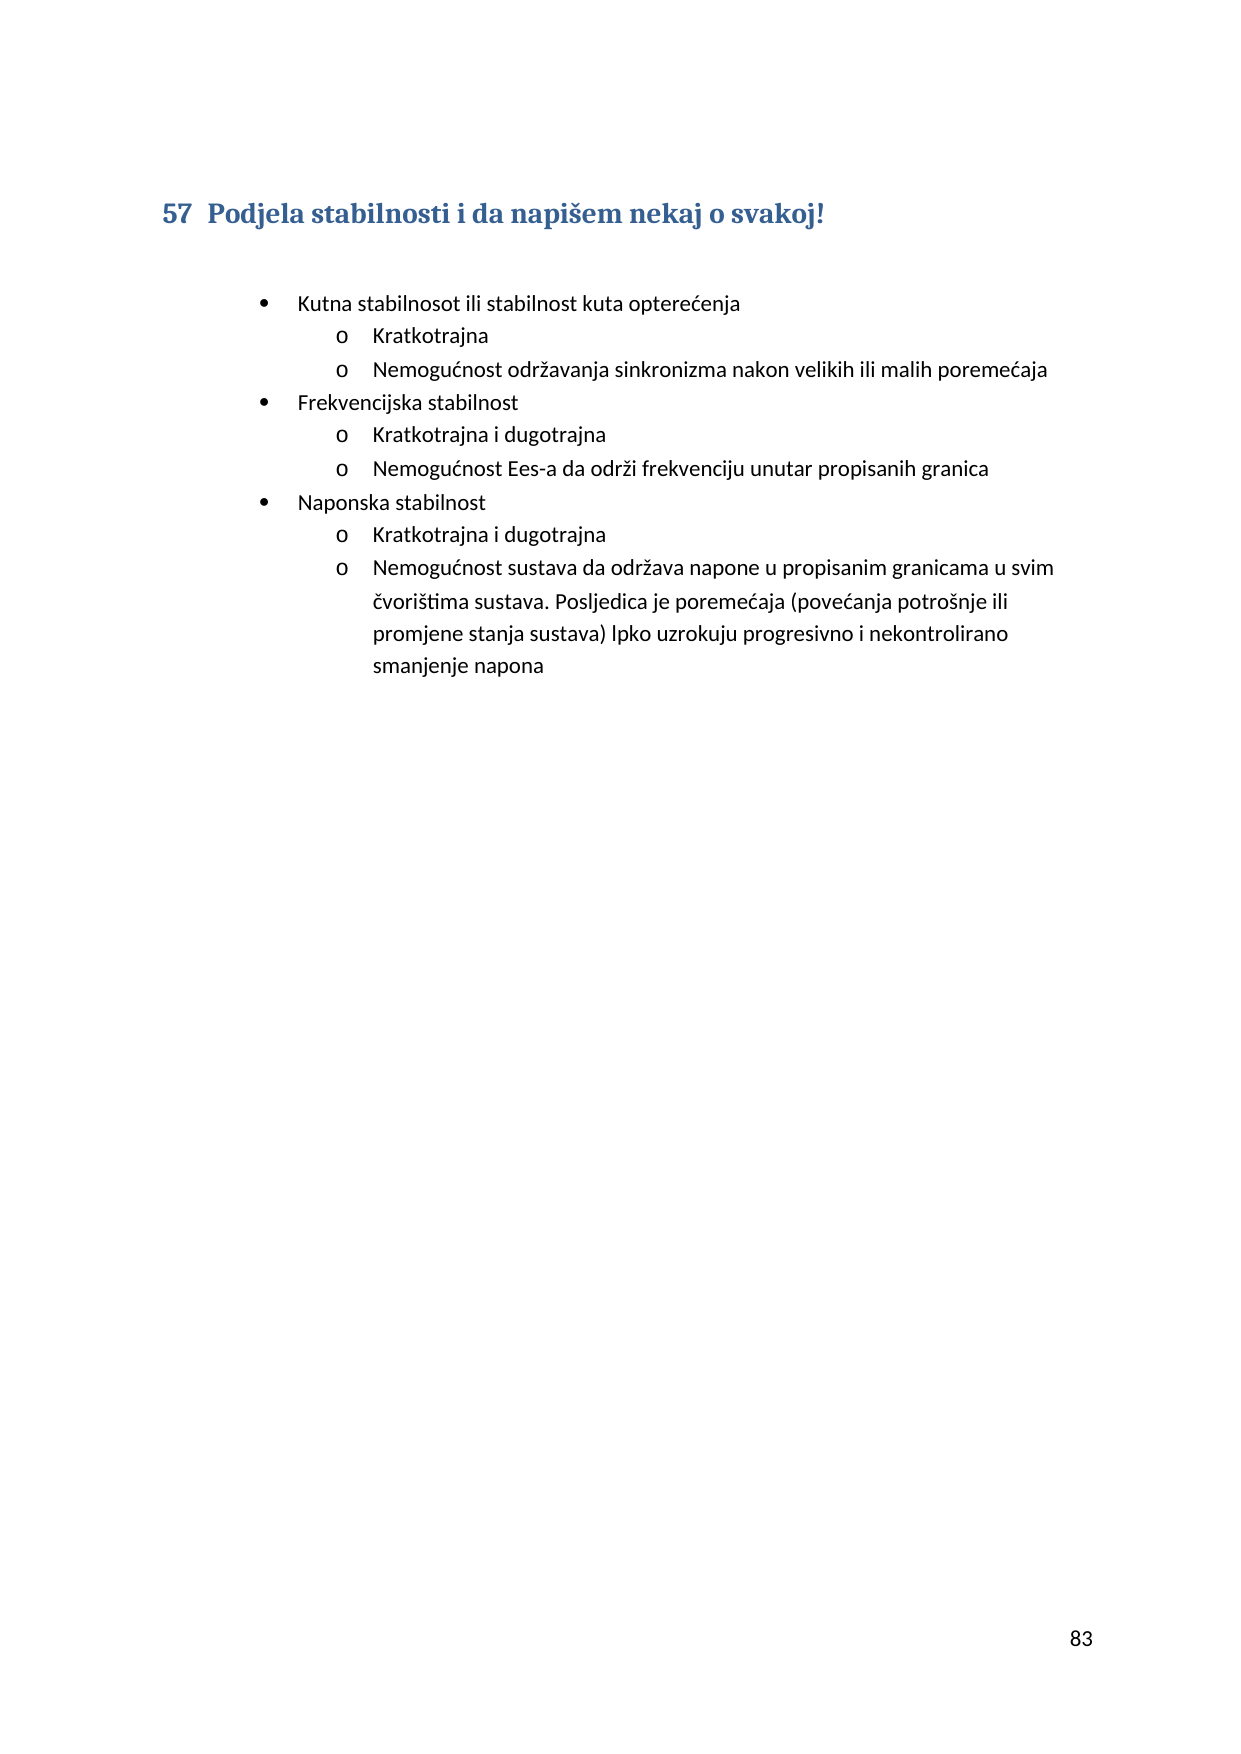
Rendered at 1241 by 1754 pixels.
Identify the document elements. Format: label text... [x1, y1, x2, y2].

list Kratkotrajna i dugotrajna [335, 520, 1093, 549]
list Kutna stabilnosot ili stabilnost kuta opterećenja [260, 289, 1093, 317]
list Kratkotrajna [335, 321, 1093, 351]
list Nemogućnost održavanja sinkronizma nakon velikih ili malih poremećaja [335, 355, 1093, 384]
list Nemogućnost Ees-a da održi frekvenciju unutar propisanih granica [335, 454, 1093, 483]
list Naponska stabilnost [260, 488, 1093, 516]
list Nemogućnost sustava da održava napone u propisanim granicama u svim čvorištima sustava. Posljedica je poremećaja (povećanja potrošnje ili promjene stanja sustava) lpko uzrokuju progresivno i nekontrolirano smanjenje napona [335, 553, 1093, 679]
list Kratkotrajna i dugotrajna [335, 421, 1093, 450]
list Frekvencijska stabilnost [260, 388, 1093, 416]
subtitle Podjela stabilnosti i da napišem nekaj o svakoj! [162, 198, 1093, 231]
